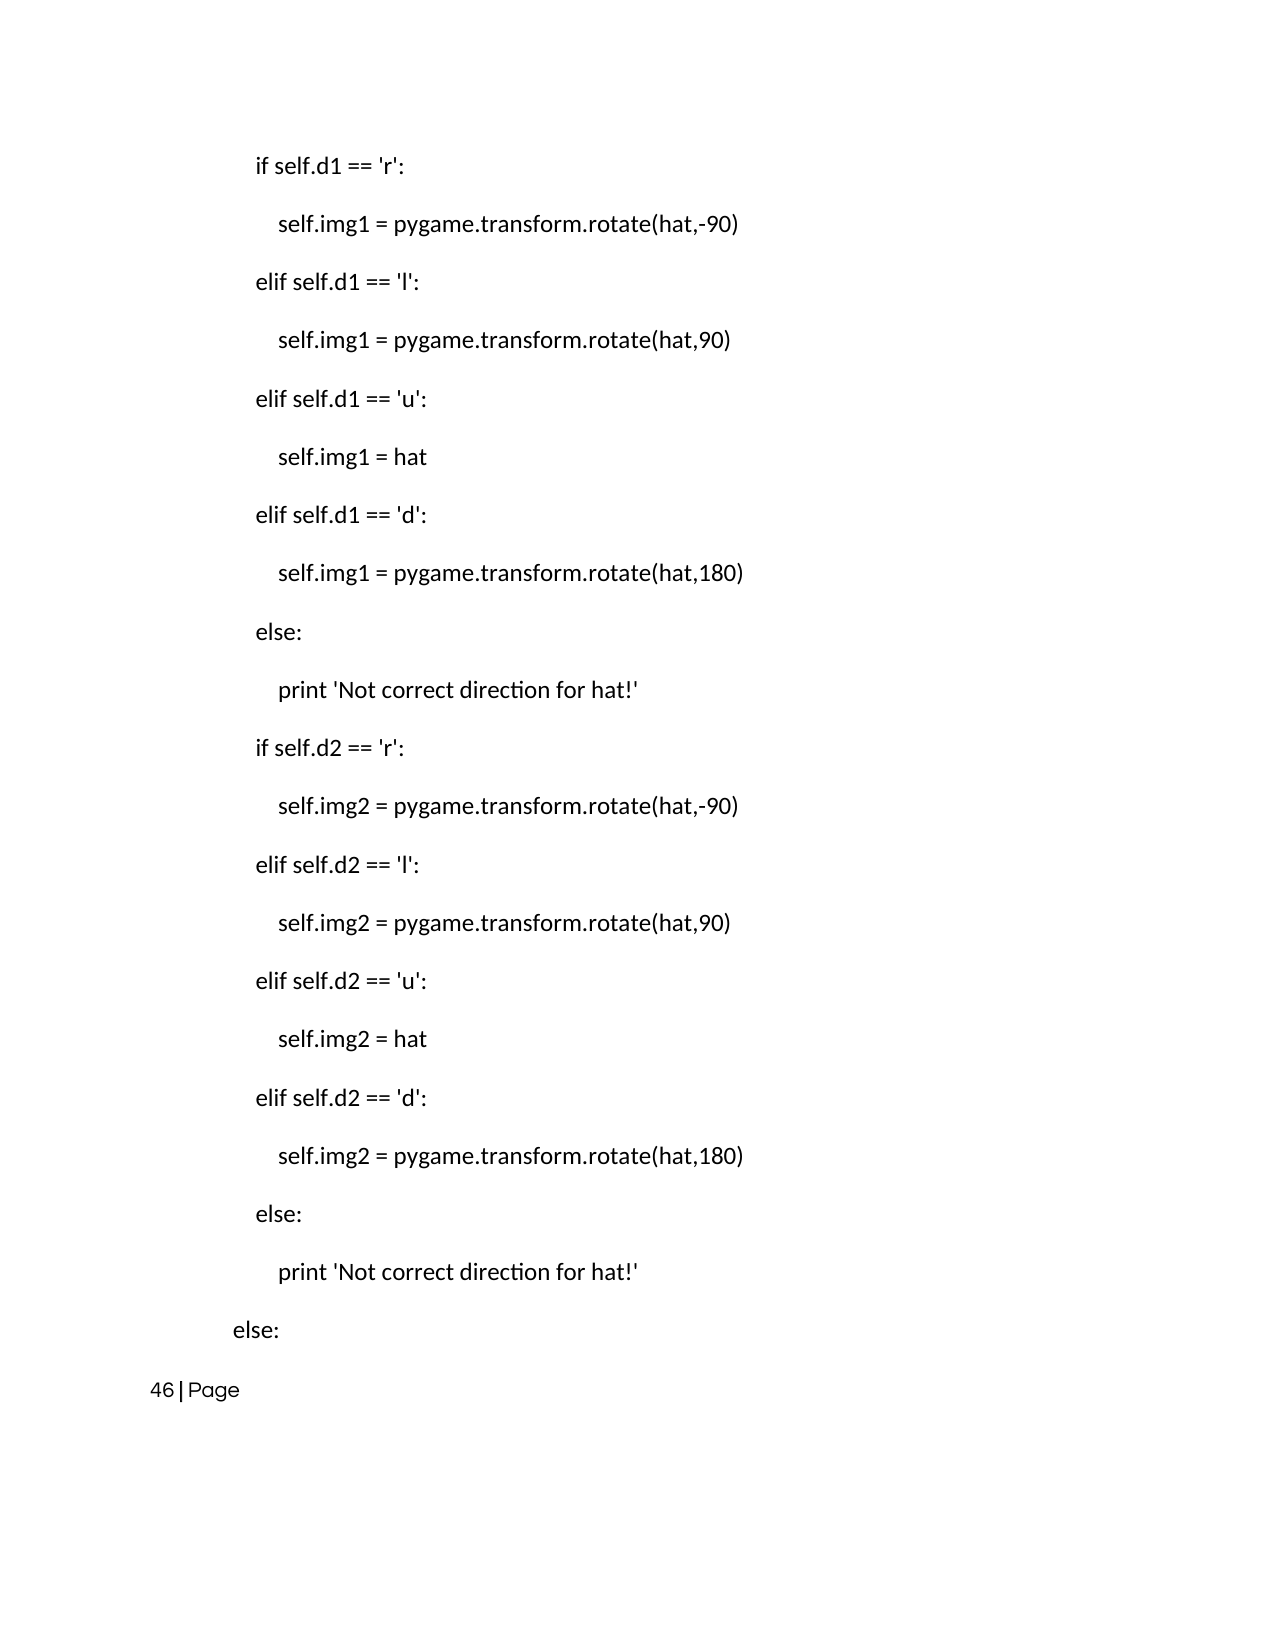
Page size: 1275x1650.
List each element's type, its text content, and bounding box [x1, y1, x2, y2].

text if self.d1 == 'r': [187, 150, 1125, 181]
text elif self.d2 == 'd': [187, 1082, 1125, 1112]
text else: [187, 616, 1125, 646]
text self.img1 = pygame.transform.rotate(hat,90) [187, 325, 1125, 355]
text elif self.d1 == 'u': [187, 383, 1125, 413]
text elif self.d1 == 'd': [187, 499, 1125, 530]
text elif self.d1 == 'l': [187, 266, 1125, 297]
text self.img2 = pygame.transform.rotate(hat,90) [187, 907, 1125, 937]
text elif self.d2 == 'u': [187, 965, 1125, 996]
text self.img2 = pygame.transform.rotate(hat,-90) [187, 791, 1125, 821]
text else: [187, 1198, 1125, 1229]
text self.img1 = pygame.transform.rotate(hat,180) [187, 558, 1125, 588]
text print 'Not correct direction for hat!' [187, 674, 1125, 704]
text if self.d2 == 'r': [187, 732, 1125, 763]
text print 'Not correct direction for hat!' [187, 1256, 1125, 1287]
text else: [187, 1314, 1125, 1345]
text self.img2 = pygame.transform.rotate(hat,180) [187, 1140, 1125, 1170]
text self.img1 = hat [187, 441, 1125, 472]
text elif self.d2 == 'l': [187, 849, 1125, 879]
text self.img2 = hat [187, 1023, 1125, 1054]
text self.img1 = pygame.transform.rotate(hat,-90) [187, 208, 1125, 239]
